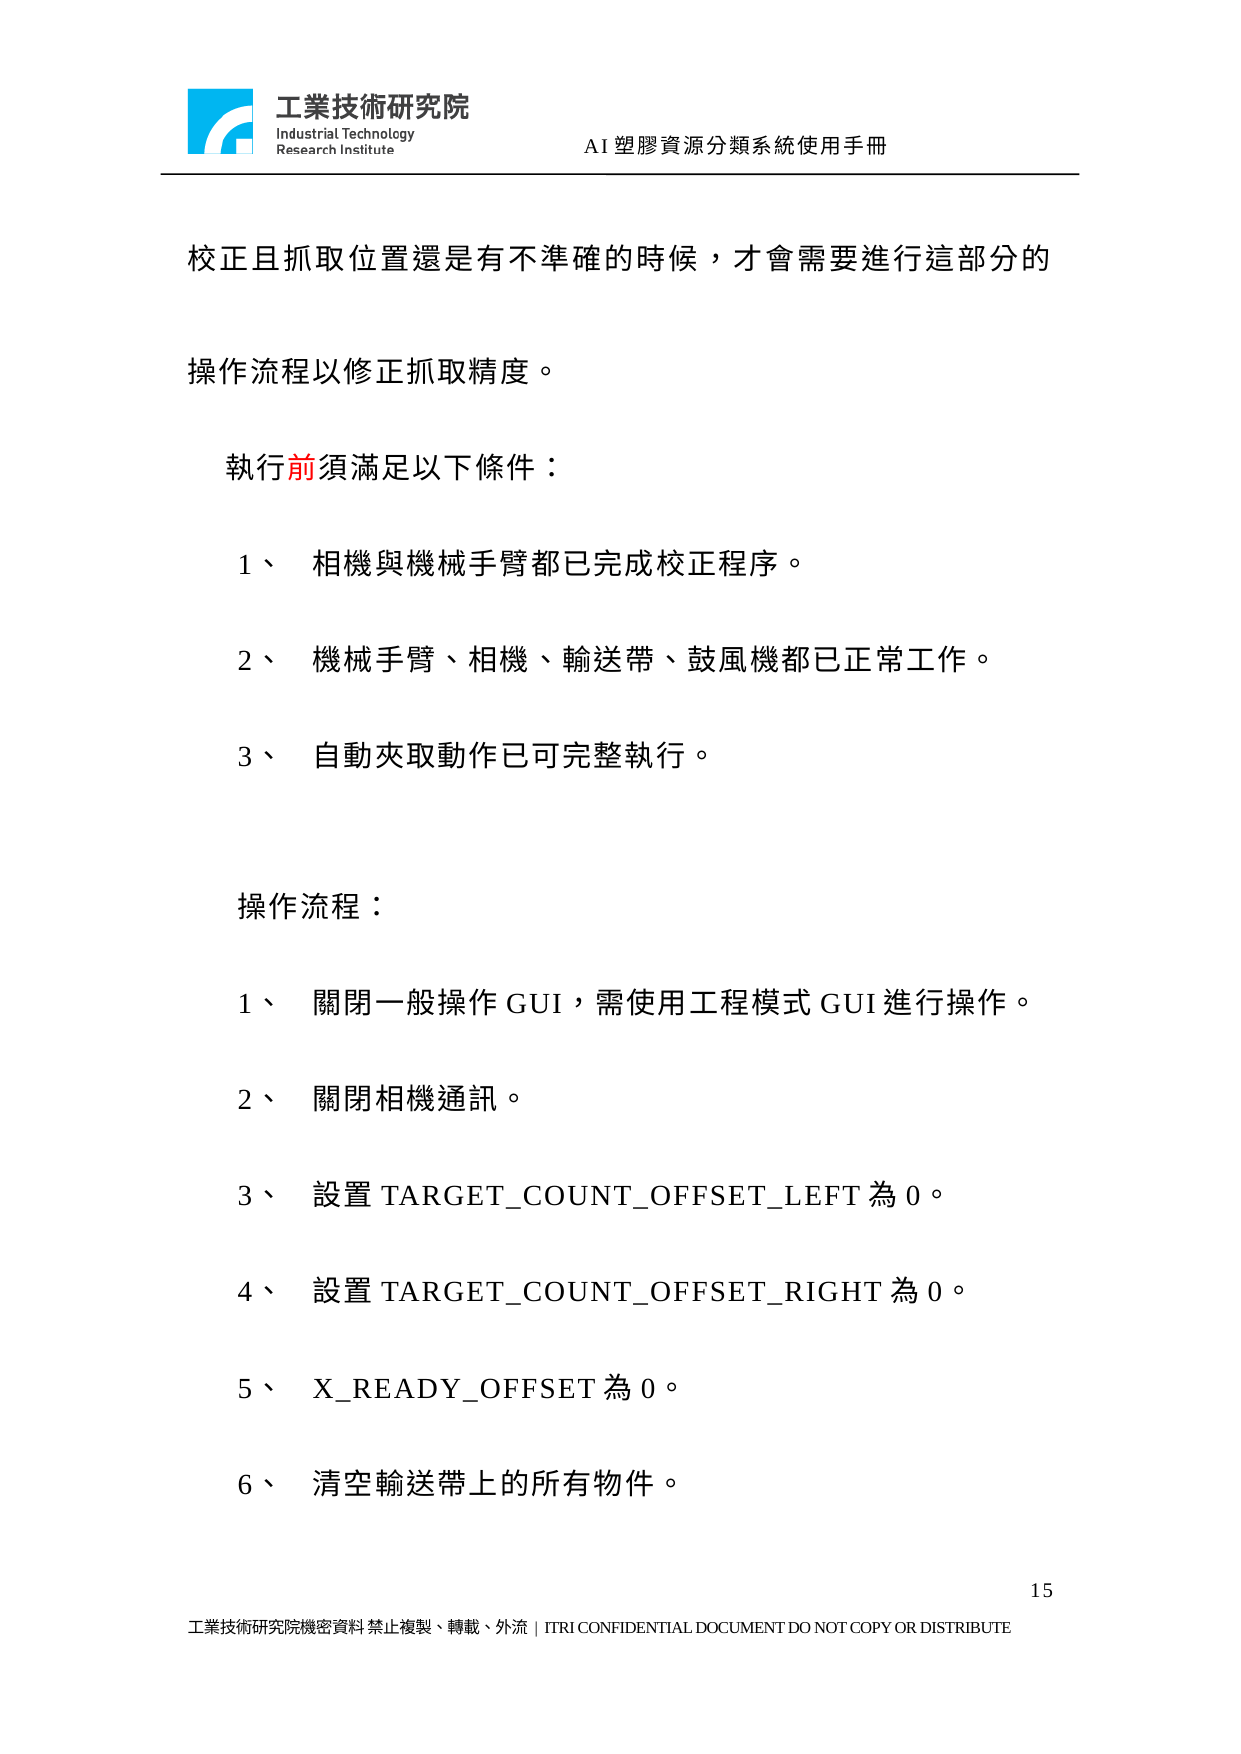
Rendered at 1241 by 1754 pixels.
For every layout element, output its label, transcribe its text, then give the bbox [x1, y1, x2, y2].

list 自動夾取動作已可完整執行。 [237, 717, 1053, 792]
list 相機與機械手臂都已完成校正程序。 [237, 524, 1053, 599]
list 設置TARGET_COUNT_OFFSET_RIGHT為0。 [237, 1252, 1053, 1327]
list X_READY_OFFSET為0。 [237, 1348, 1053, 1423]
picture [205, 88, 469, 154]
text 執行前須滿足以下條件： [187, 428, 1053, 503]
list 關閉一般操作GUI，需使用工程模式GUI進行操作。 [237, 963, 1053, 1038]
list 關閉相機通訊。 [237, 1059, 1053, 1134]
list 機械手臂、相機、輸送帶、鼓風機都已正常工作。 [237, 621, 1053, 696]
text 機械手臂動態抓取校正操作流程是用來修正機械手臂抓取的準確性，如經過移機、意外碰撞等狀況導致相機、機械手臂與環境間的空間關係發生改變，則必須在相機、機械手臂完成校正且抓取位置還是有不準確的時候，才會需要進行這部分的操作流程以修正抓取精度。 [187, 219, 1053, 407]
list 設置TARGET_COUNT_OFFSET_LEFT為0。 [237, 1156, 1053, 1231]
list 清空輸送帶上的所有物件。 [237, 1444, 1053, 1519]
text 操作流程： [237, 867, 1053, 942]
